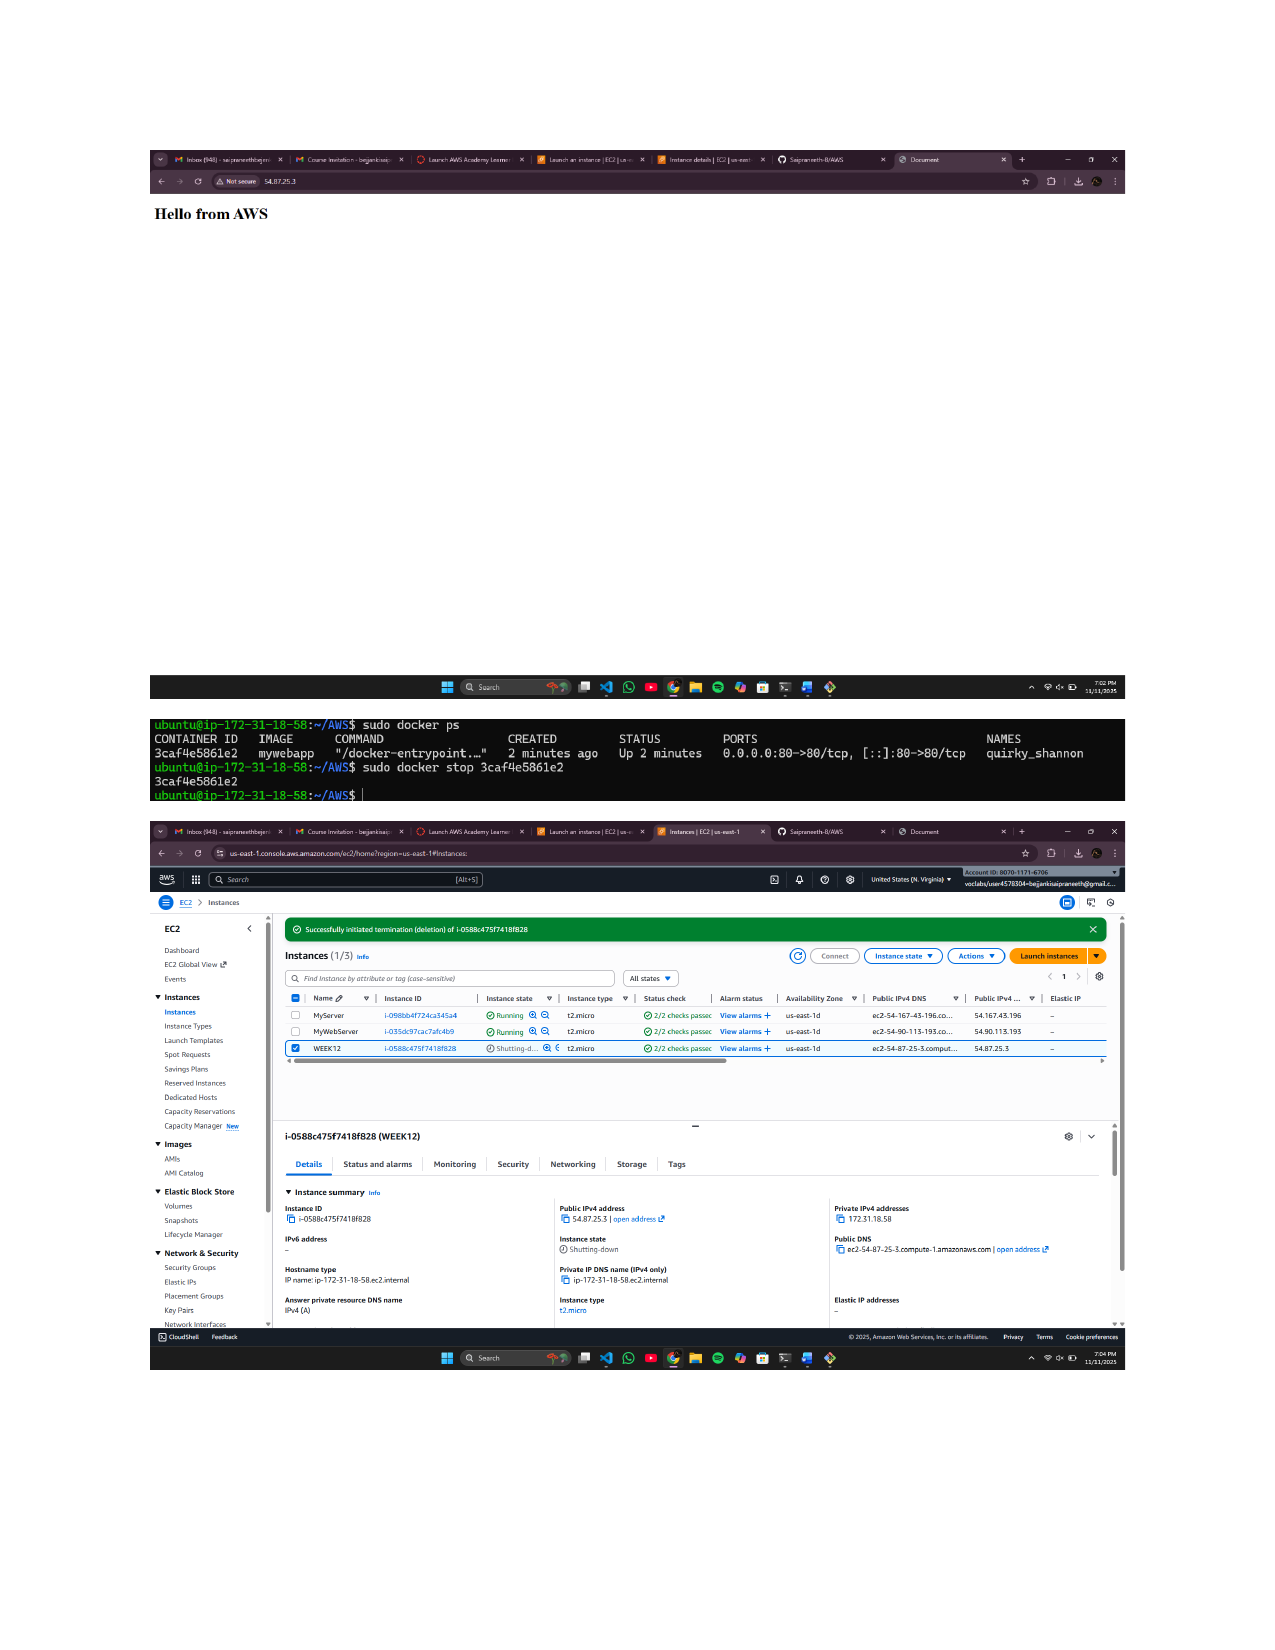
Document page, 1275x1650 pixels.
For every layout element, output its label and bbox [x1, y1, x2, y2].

picture [150, 150, 1125, 699]
picture [150, 719, 1125, 801]
picture [150, 821, 1125, 1370]
